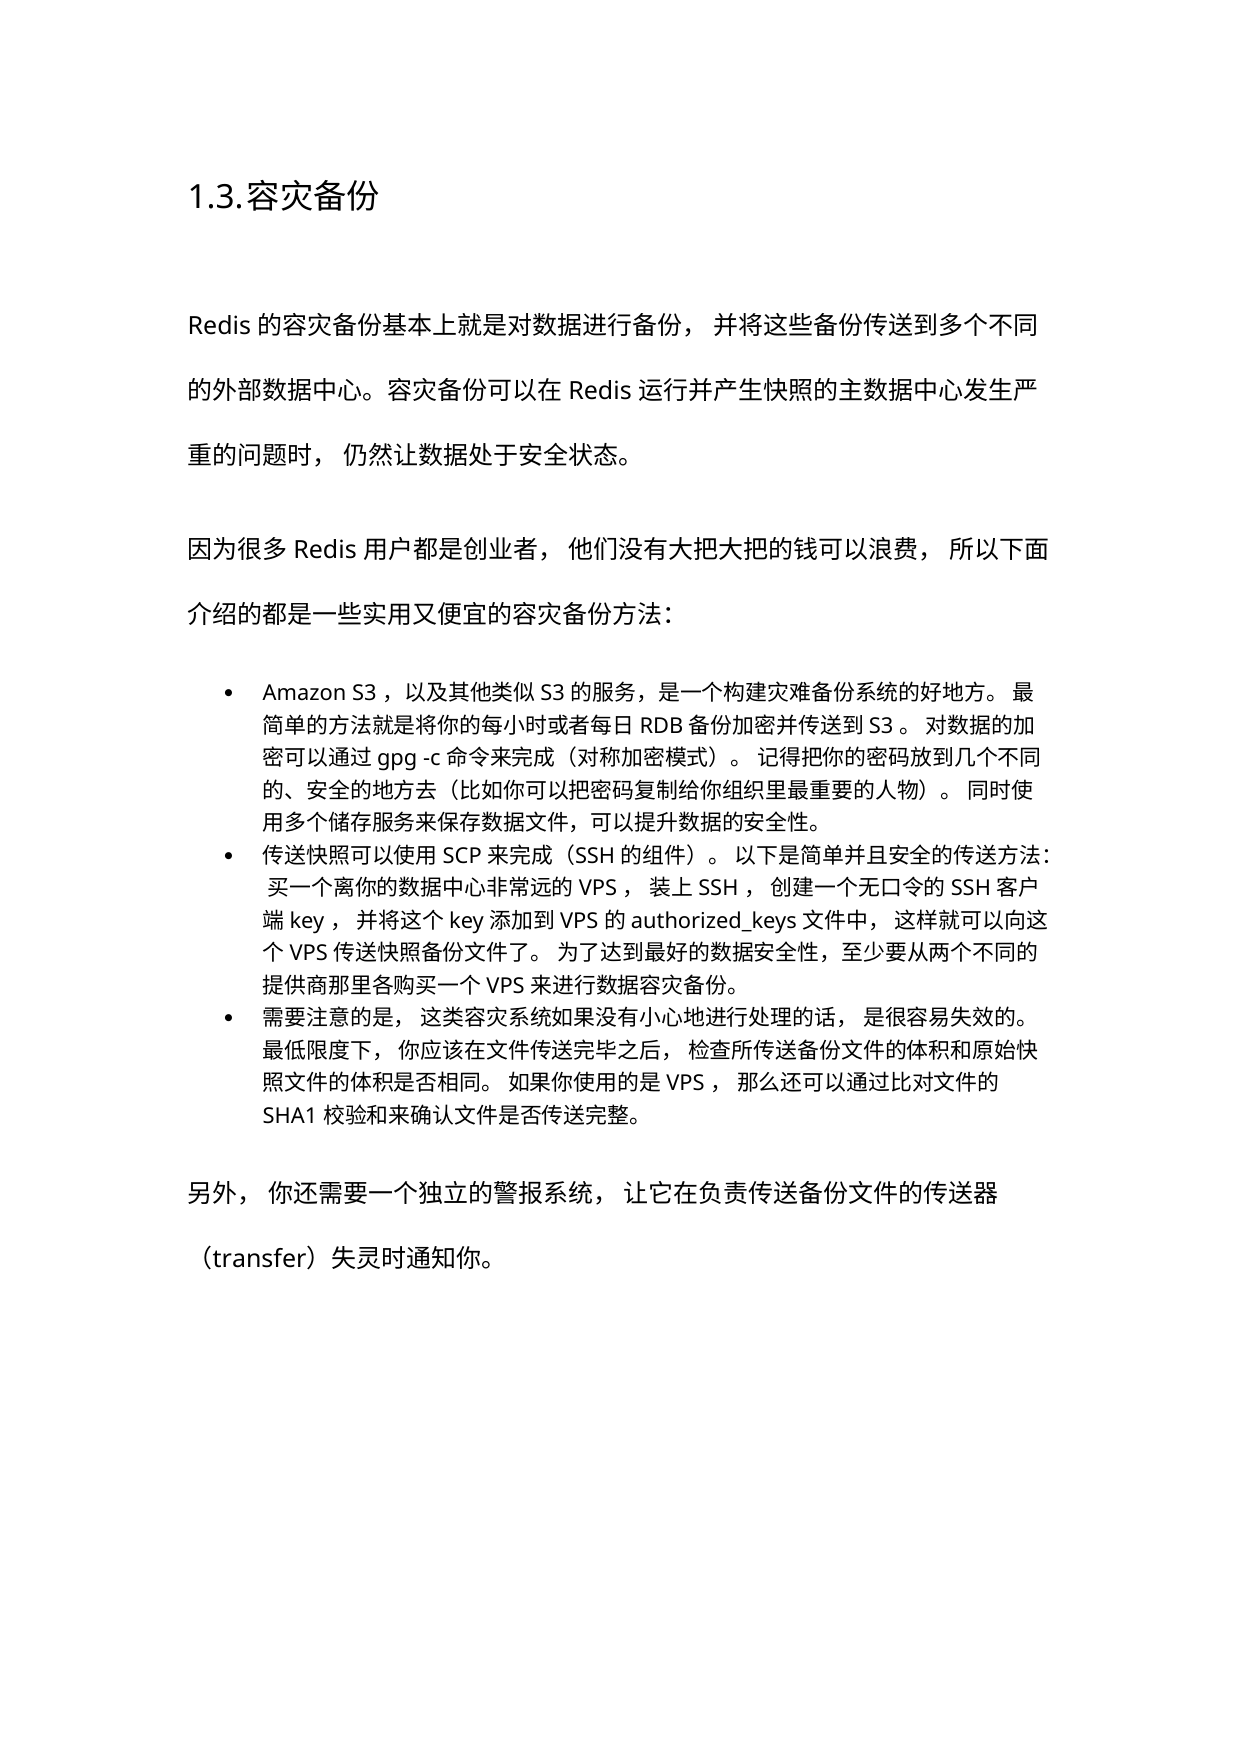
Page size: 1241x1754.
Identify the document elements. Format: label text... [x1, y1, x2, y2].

list 需要注意的是， 这类容灾系统如果没有小心地进行处理的话， 是很容易失效的。最低限度下， 你应该在文件传送完毕之后， 检查所传送备份文件的体积和原始快照文件的体积是否相同。 如果你使用的是 VPS ， 那么还可以通过比对文件的 SHA1 校验和来确认文件是否传送完整。 [225, 1000, 1053, 1130]
list 传送快照可以使用 SCP 来完成（SSH 的组件）。 以下是简单并且安全的传送方法： 买一个离你的数据中心非常远的 VPS ， 装上 SSH ， 创建一个无口令的 SSH 客户端 key ， 并将这个 key 添加到 VPS 的 authorized_keys 文件中， 这样就可以向这个 VPS 传送快照备份文件了。 为了达到最好的数据安全性，至少要从两个不同的提供商那里各购买一个 VPS 来进行数据容灾备份。 [225, 837, 1053, 1000]
subtitle 容灾备份 [187, 162, 1053, 227]
text 另外， 你还需要一个独立的警报系统， 让它在负责传送备份文件的传送器（transfer）失灵时通知你。 [187, 1159, 1053, 1289]
text Redis 的容灾备份基本上就是对数据进行备份， 并将这些备份传送到多个不同的外部数据中心。容灾备份可以在 Redis 运行并产生快照的主数据中心发生严重的问题时， 仍然让数据处于安全状态。 [187, 291, 1053, 486]
text 因为很多 Redis 用户都是创业者， 他们没有大把大把的钱可以浪费， 所以下面介绍的都是一些实用又便宜的容灾备份方法： [187, 516, 1053, 646]
list Amazon S3 ，以及其他类似 S3 的服务，是一个构建灾难备份系统的好地方。 最简单的方法就是将你的每小时或者每日 RDB 备份加密并传送到 S3 。 对数据的加密可以通过 gpg -c 命令来完成（对称加密模式）。 记得把你的密码放到几个不同的、安全的地方去（比如你可以把密码复制给你组织里最重要的人物）。 同时使用多个储存服务来保存数据文件，可以提升数据的安全性。 [225, 675, 1053, 837]
